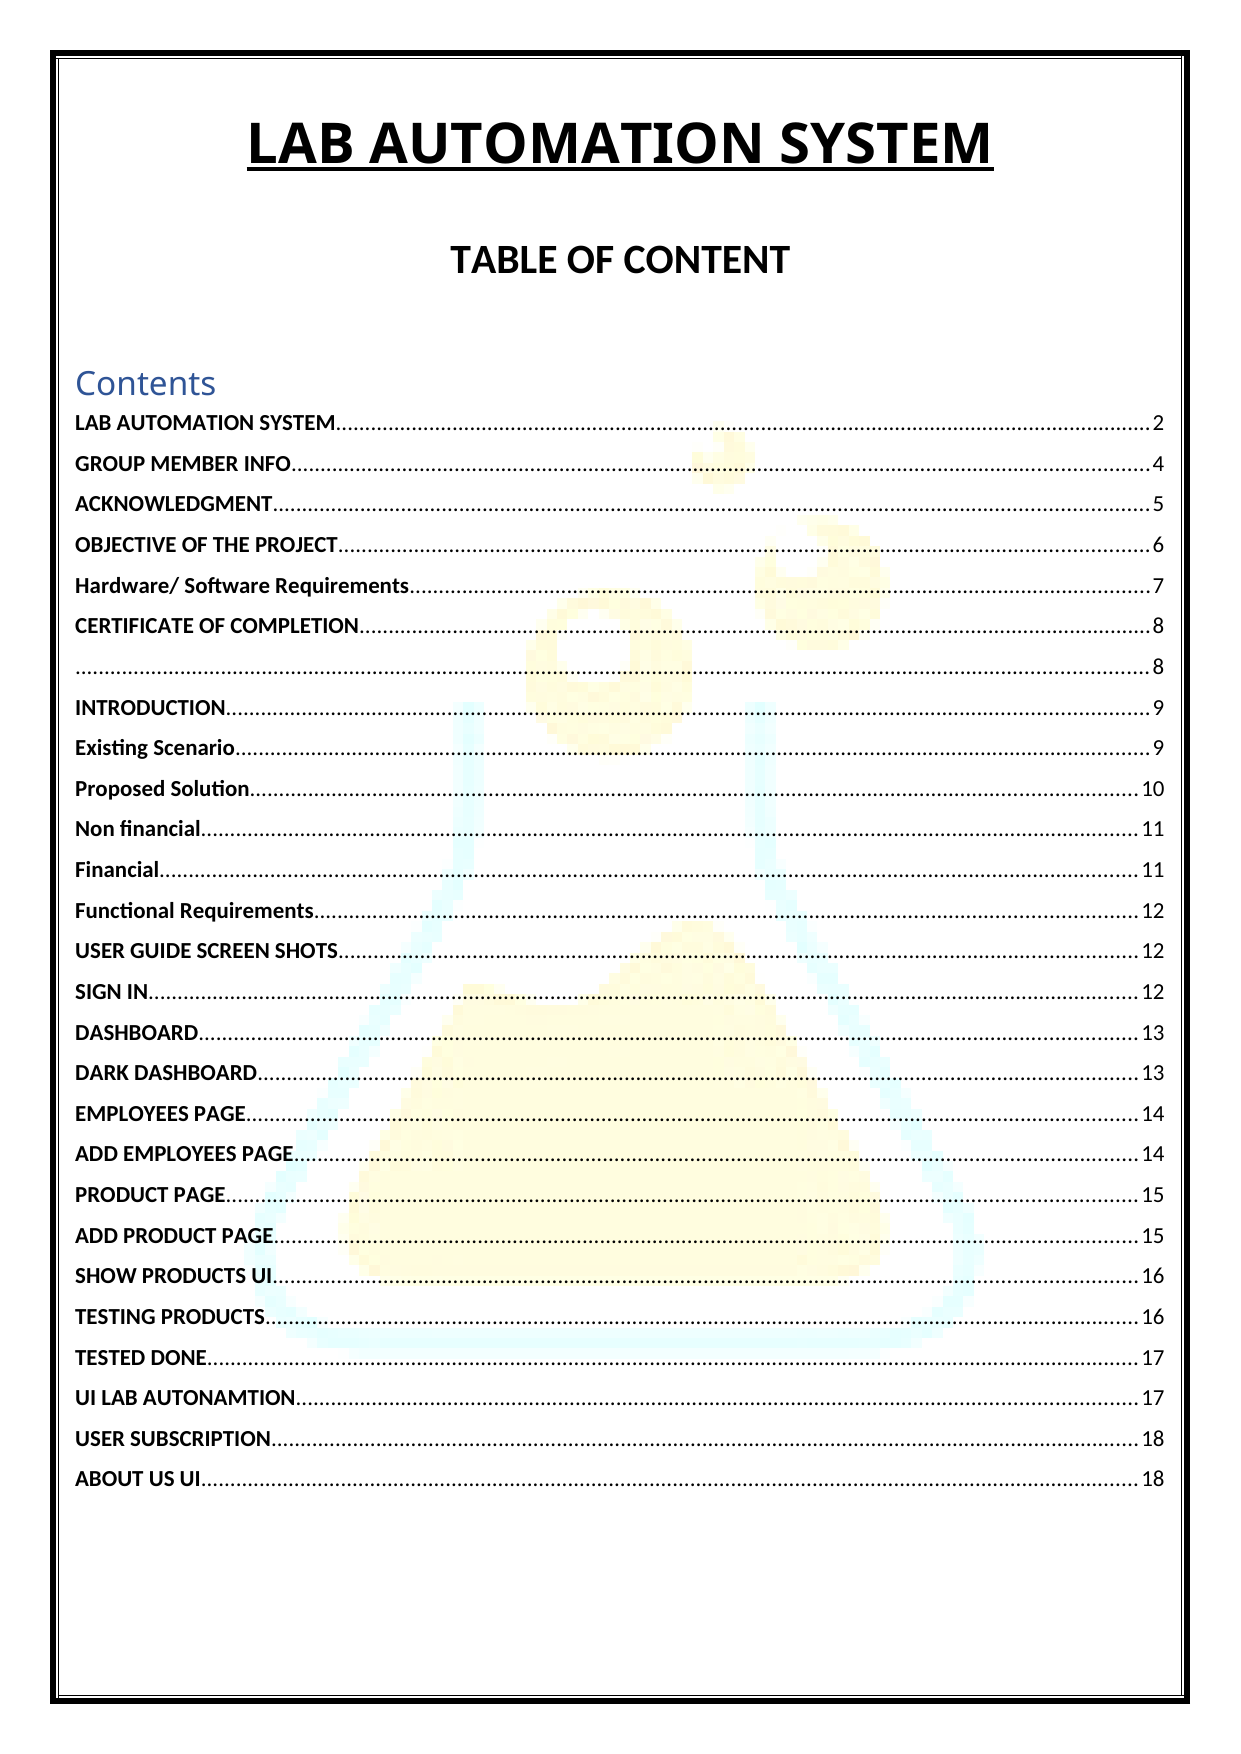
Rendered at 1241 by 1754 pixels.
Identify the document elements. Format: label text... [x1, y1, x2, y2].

text TABLE OF CONTENT [75, 233, 1165, 283]
subtitle LAB AUTOMATION SYSTEM [75, 103, 1165, 180]
